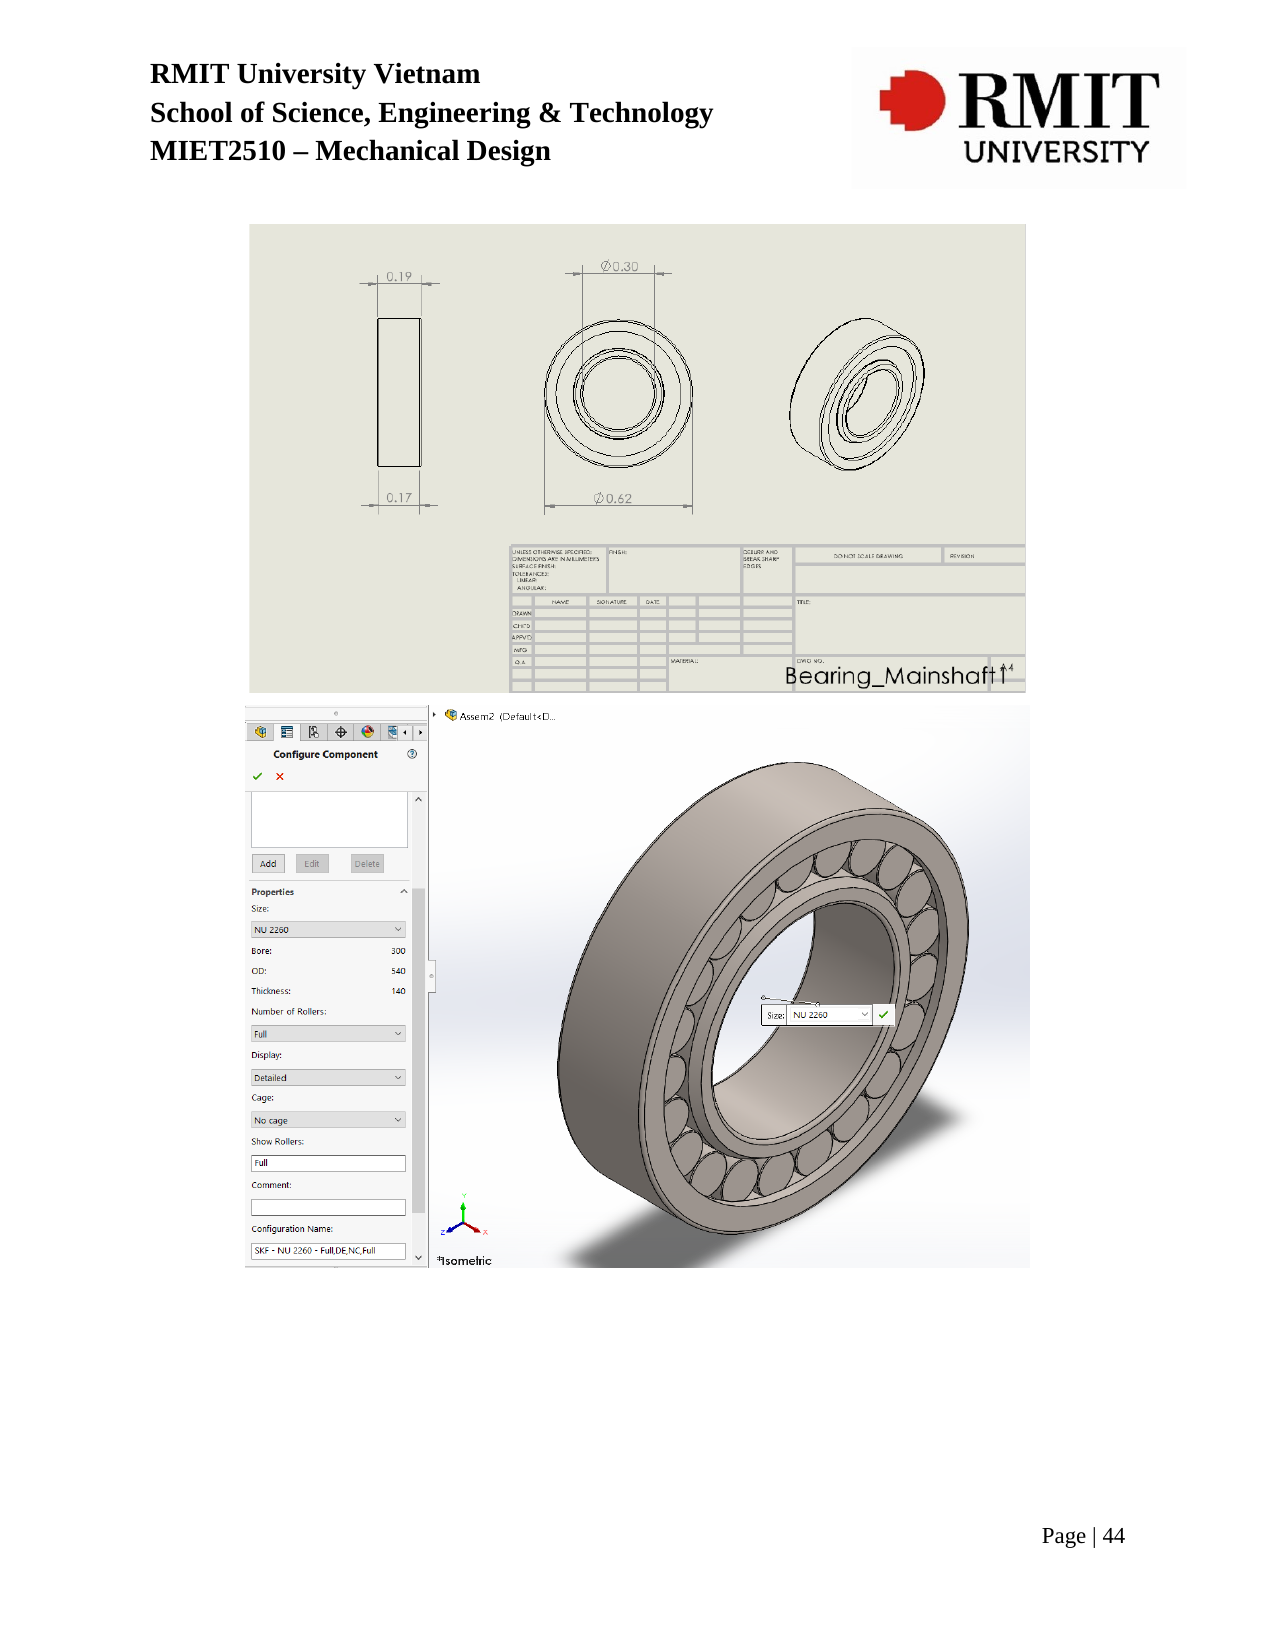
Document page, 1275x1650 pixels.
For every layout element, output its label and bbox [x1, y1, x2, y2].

picture [851, 47, 1187, 189]
picture [245, 705, 1030, 1268]
picture [249, 224, 1026, 693]
